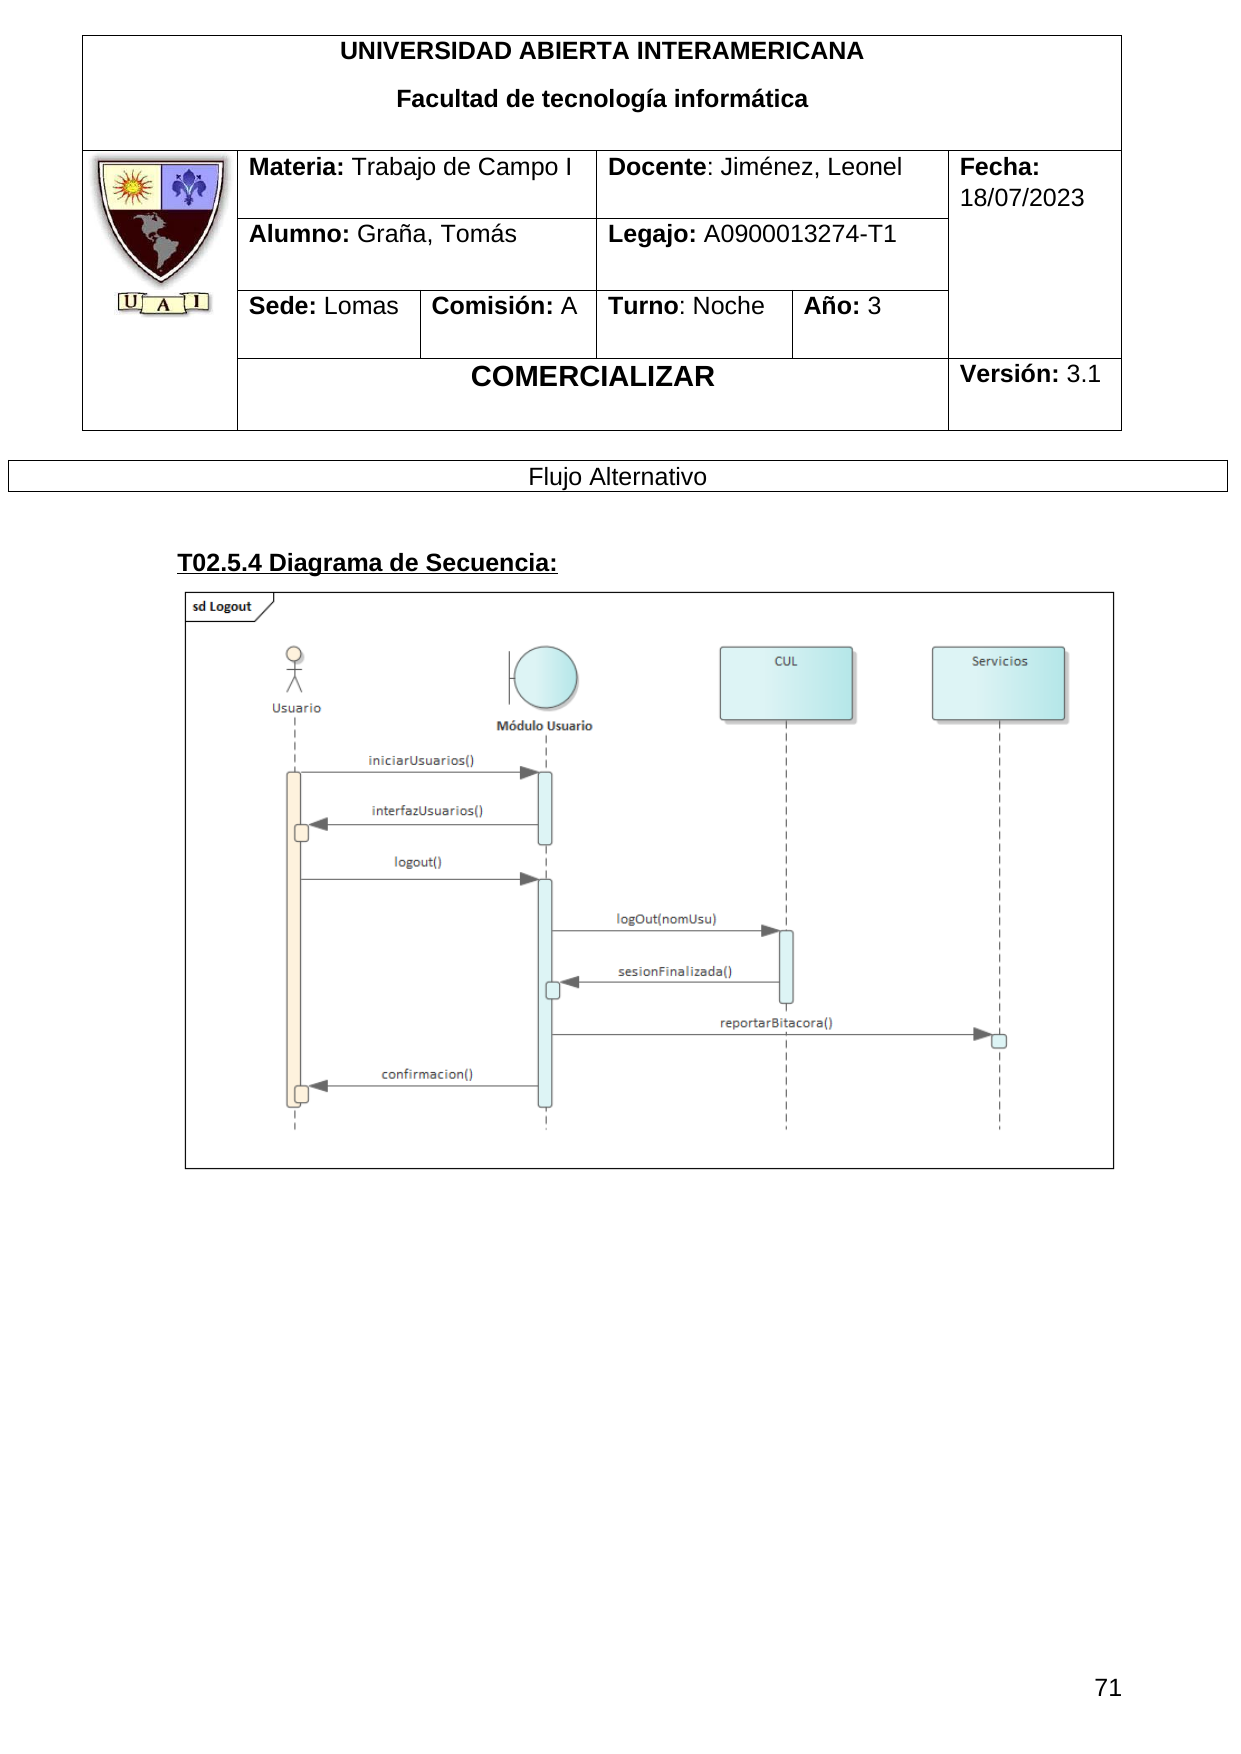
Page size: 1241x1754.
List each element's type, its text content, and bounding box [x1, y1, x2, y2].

table_cell Flujo Alternativo [9, 461, 1227, 491]
subtitle T02.5.4 Diagrama de Secuencia: [177, 548, 1122, 577]
picture [87, 151, 234, 320]
picture [177, 583, 1122, 1177]
